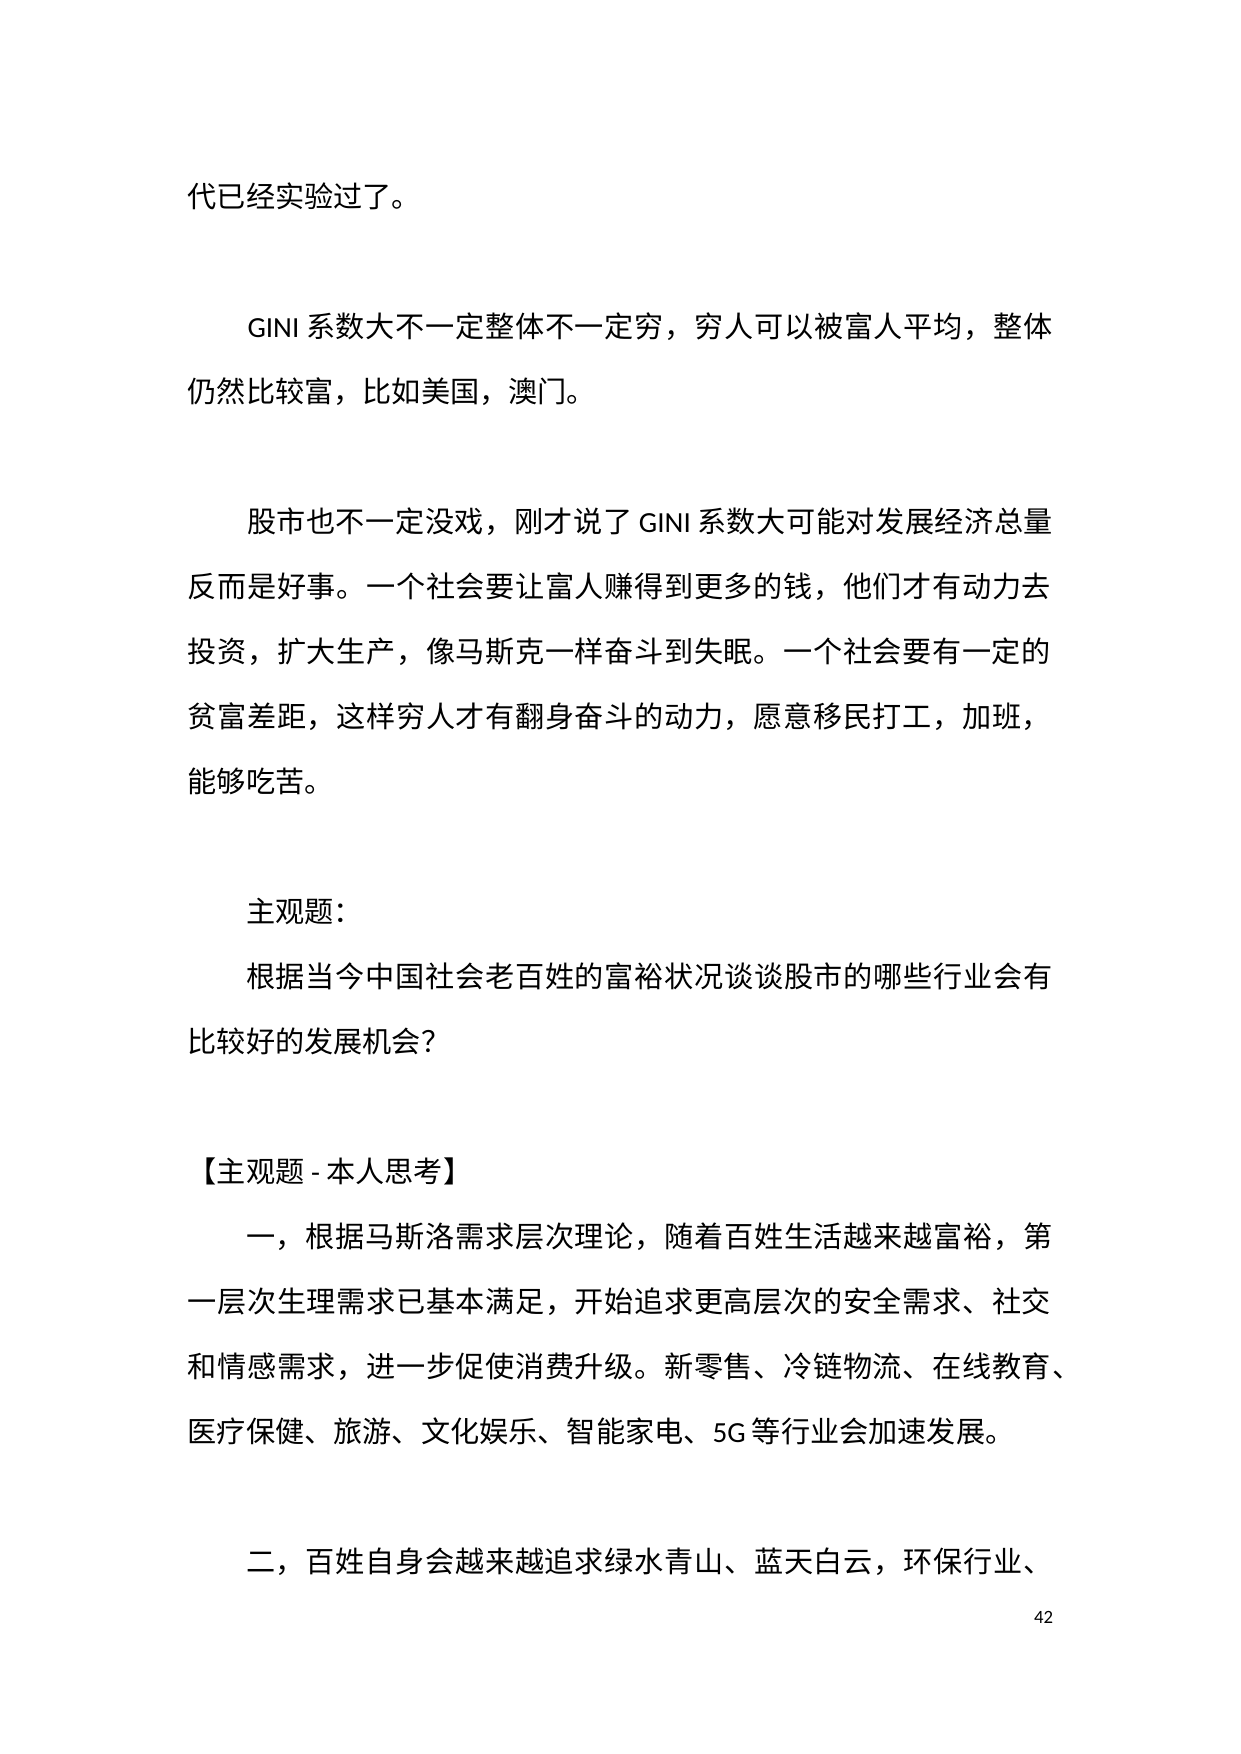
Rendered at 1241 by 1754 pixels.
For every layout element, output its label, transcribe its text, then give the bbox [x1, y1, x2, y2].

text 股市也不一定没戏，刚才说了GINI系数大可能对发展经济总量反而是好事。一个社会要让富人赚得到更多的钱，他们才有动力去投资，扩大生产，像马斯克一样奋斗到失眠。一个社会要有一定的贫富差距，这样穷人才有翻身奋斗的动力，愿意移民打工，加班，能够吃苦。 [187, 487, 1053, 812]
text 根据当今中国社会老百姓的富裕状况谈谈股市的哪些行业会有比较好的发展机会？ [187, 942, 1053, 1072]
text 一，根据马斯洛需求层次理论，随着百姓生活越来越富裕，第一层次生理需求已基本满足，开始追求更高层次的安全需求、社交和情感需求，进一步促使消费升级。新零售、冷链物流、在线教育、医疗保健、旅游、文化娱乐、智能家电、5G等行业会加速发展。 [187, 1202, 1053, 1462]
text 【主观题 - 本人思考】 [187, 1137, 1053, 1202]
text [187, 162, 1053, 227]
text 主观题： [187, 877, 1053, 942]
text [187, 1527, 1053, 1592]
text GINI系数大不一定整体不一定穷，穷人可以被富人平均，整体仍然比较富，比如美国，澳门。 [187, 292, 1053, 422]
